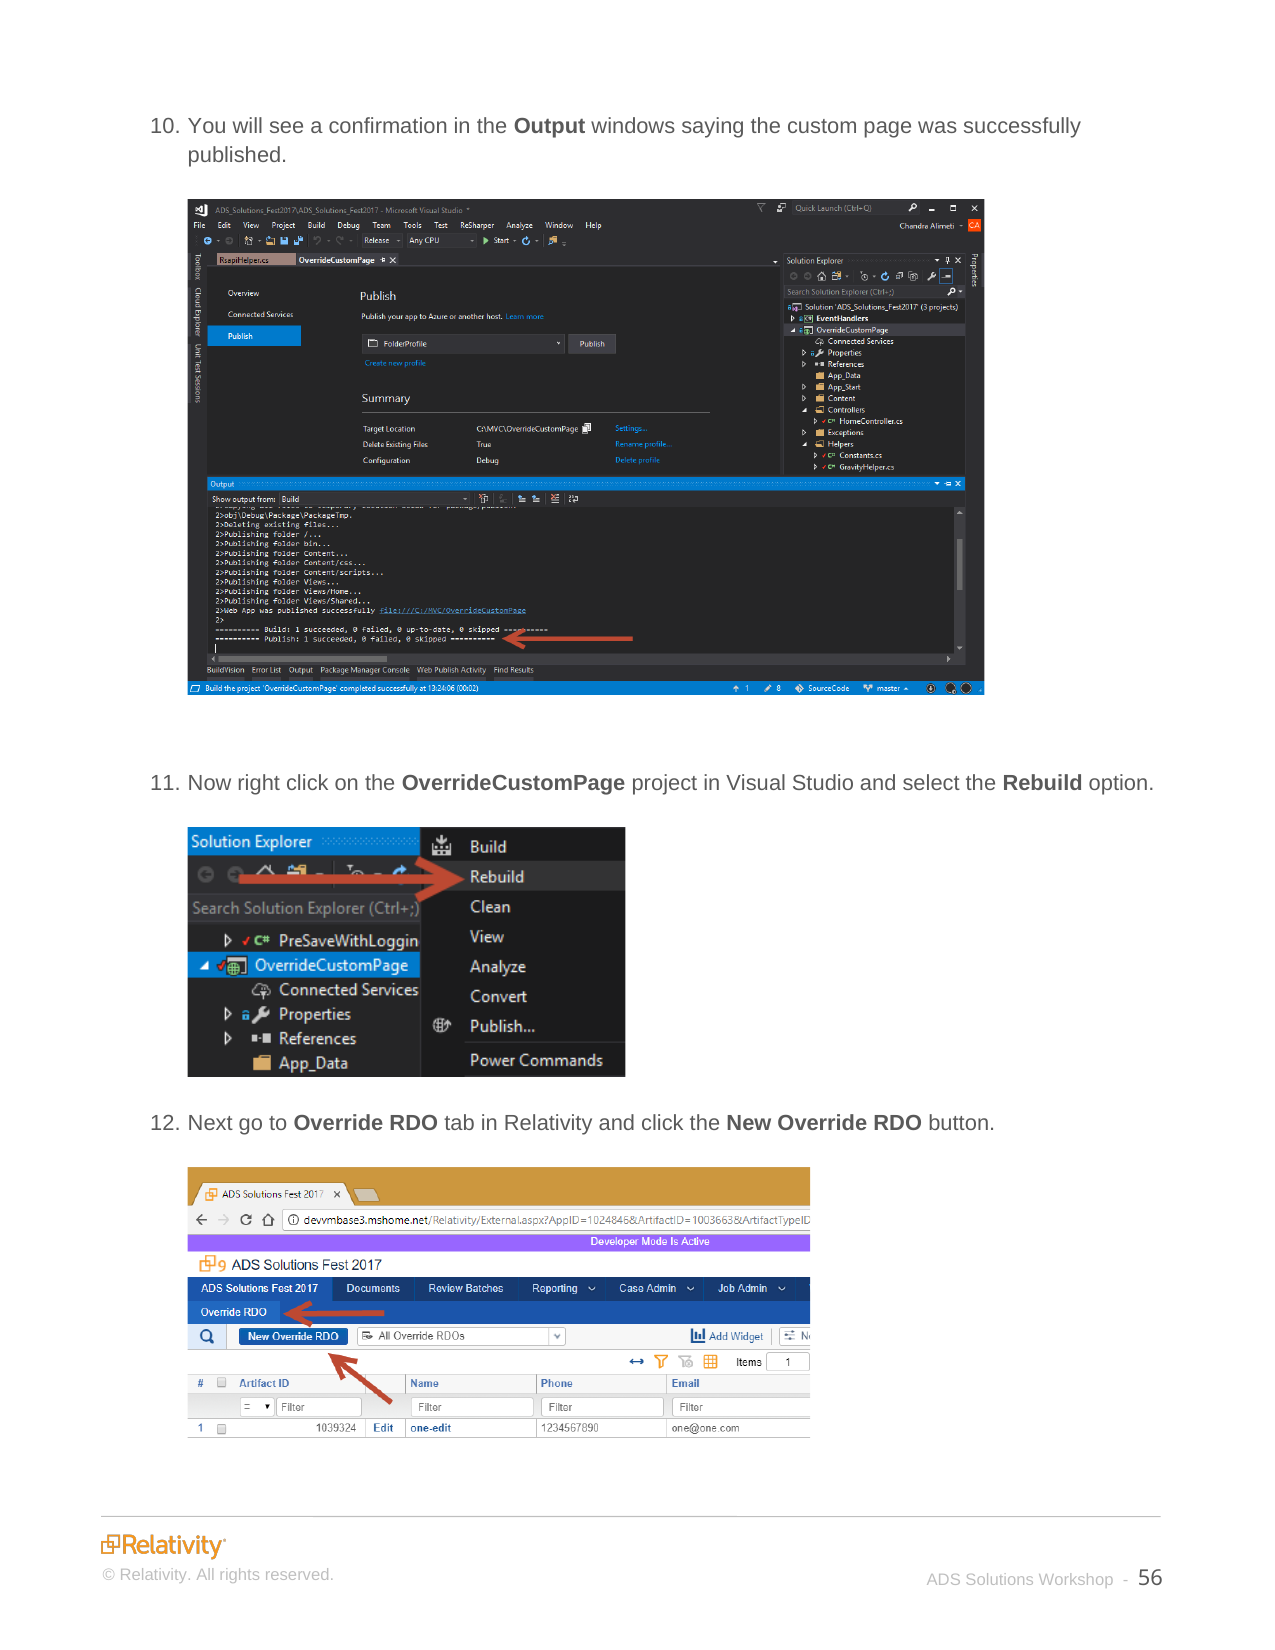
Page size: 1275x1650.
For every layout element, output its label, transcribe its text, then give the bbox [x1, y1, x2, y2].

list You will see a confirmation in the Output windows saying the custom page was successfully published. [150, 112, 1162, 167]
list Now right click on the OverrideCustomPage project in Visual Studio and select the Rebuild option. [150, 770, 1162, 795]
picture [100, 1534, 227, 1560]
picture [187, 199, 985, 695]
picture [187, 827, 626, 1077]
picture [187, 1167, 811, 1470]
list Next go to Override RDO tab in Relativity and click the New Override RDO button. [150, 1109, 1162, 1135]
